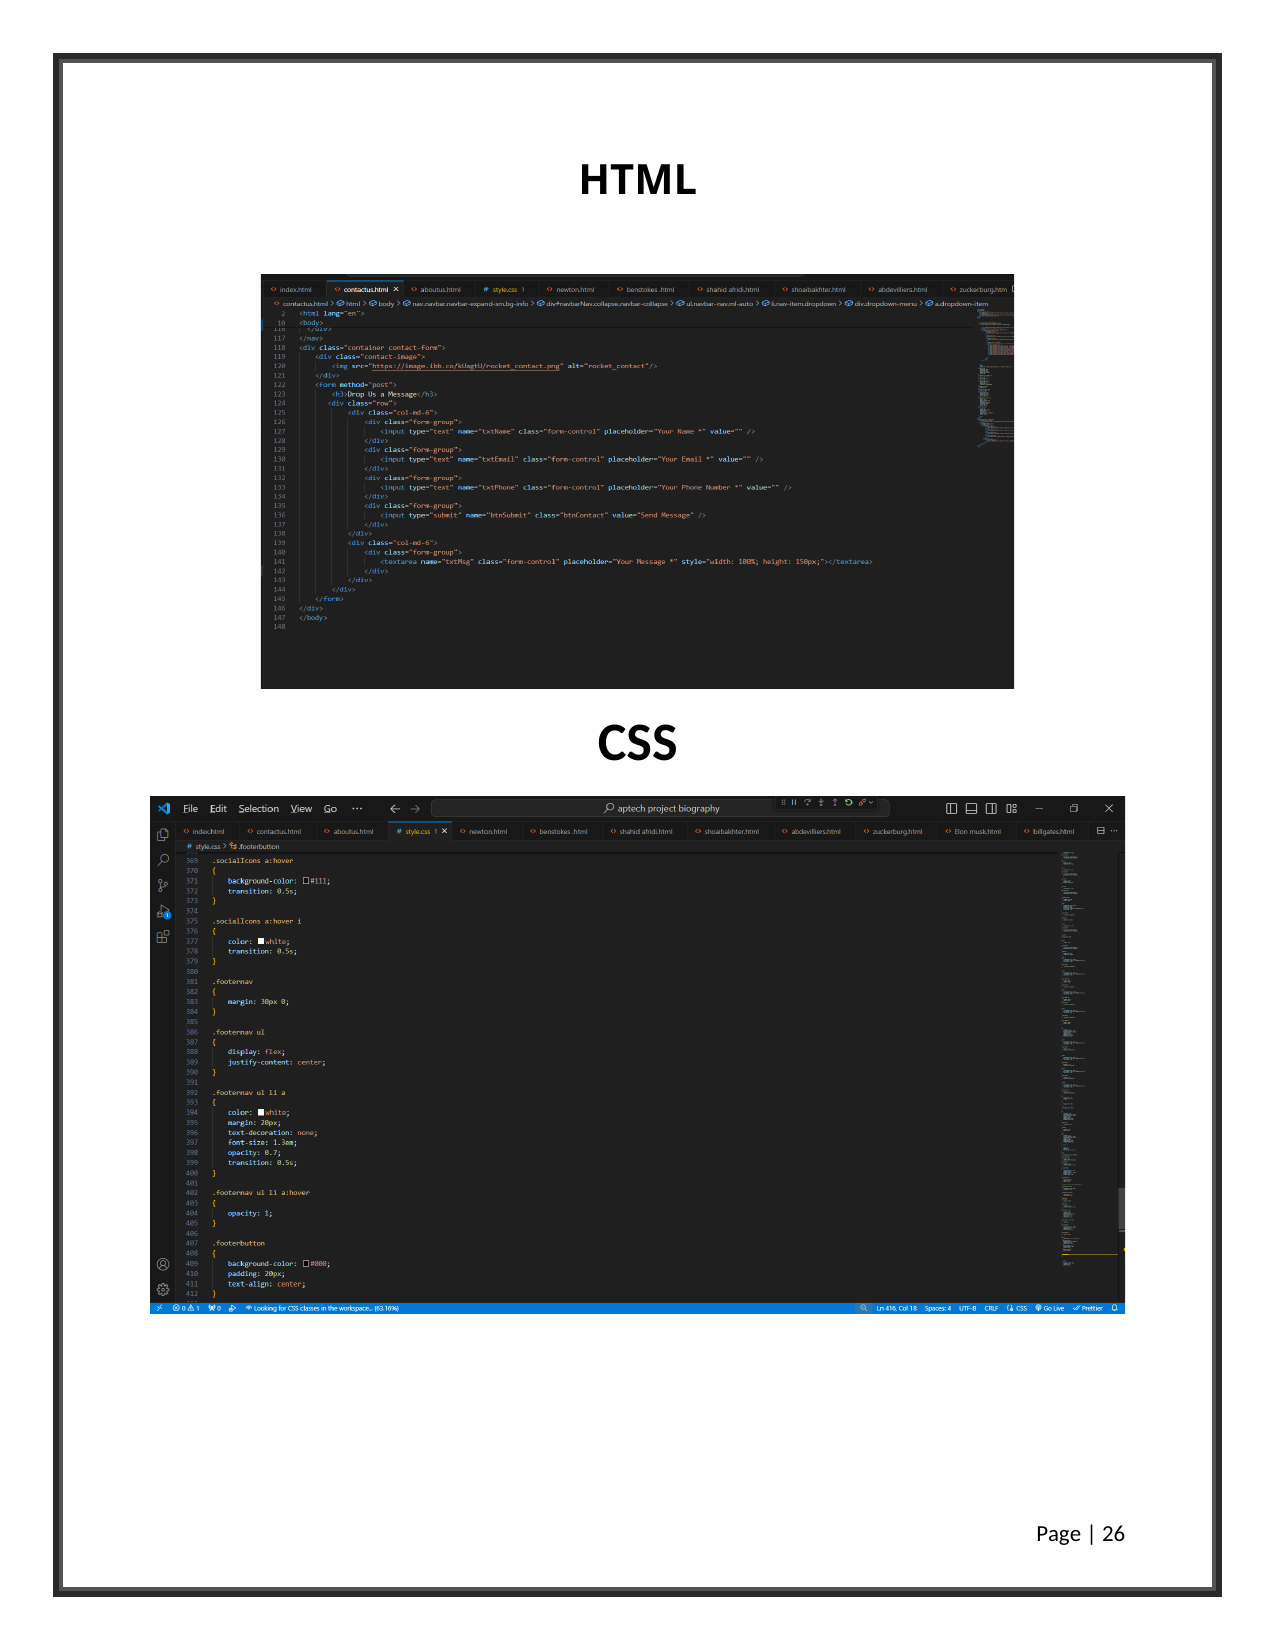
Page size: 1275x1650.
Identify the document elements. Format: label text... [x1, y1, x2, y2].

text CSS [150, 708, 1125, 774]
picture [150, 796, 1125, 1314]
picture [260, 274, 1015, 689]
text HTML [150, 150, 1125, 207]
